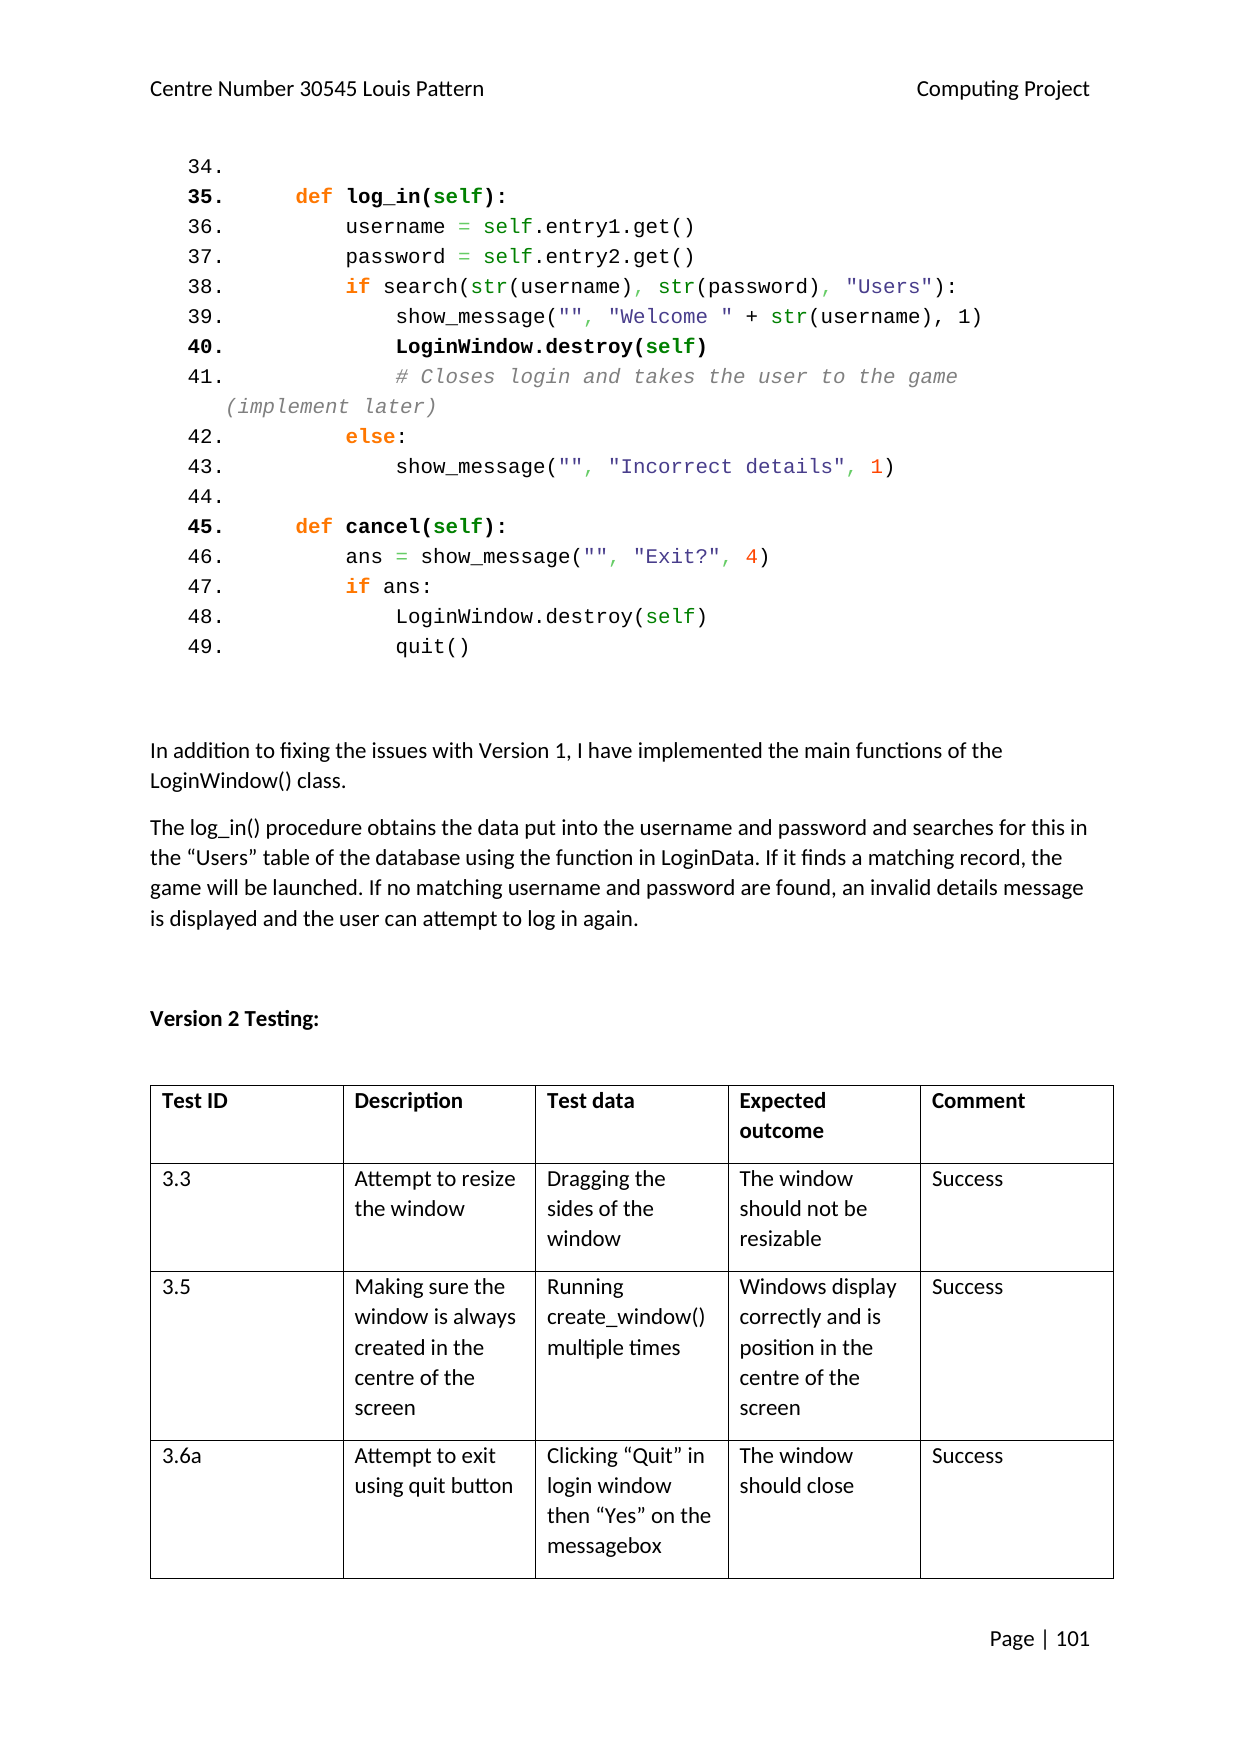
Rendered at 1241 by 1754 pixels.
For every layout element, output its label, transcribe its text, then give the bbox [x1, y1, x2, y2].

list def log_in(self): [187, 180, 1090, 210]
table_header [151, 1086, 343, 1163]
list quit() [187, 630, 1090, 660]
list username = self.entry1.get() [187, 210, 1090, 240]
list if ans: [187, 570, 1090, 600]
list if search(str(username), str(password), "Users"): [187, 270, 1090, 300]
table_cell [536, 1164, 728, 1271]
list LoginWindow.destroy(self) [187, 330, 1090, 360]
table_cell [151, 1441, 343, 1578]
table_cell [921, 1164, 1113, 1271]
text The log_in() procedure obtains the data put into the username and password and searches for this in the “Users” table of the database using the function in LoginData. If it finds a matching record, the game will be launched. If no matching username and password are found, an invalid details message is displayed and the user can attempt to log in again. [150, 813, 1090, 932]
subtitle Version 2 Testing: [150, 1004, 1090, 1032]
list ans = show_message("", "Exit?", 4) [187, 540, 1090, 570]
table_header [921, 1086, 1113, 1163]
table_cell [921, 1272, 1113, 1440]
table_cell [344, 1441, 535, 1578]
text In addition to fixing the issues with Version 1, I have implemented the main functions of the LoginWindow() class. [150, 736, 1090, 794]
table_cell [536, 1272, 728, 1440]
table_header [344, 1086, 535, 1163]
list show_message("", "Incorrect details", 1) [187, 450, 1090, 480]
list show_message("", "Welcome " + str(username), 1) [187, 300, 1090, 330]
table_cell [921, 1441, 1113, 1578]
list def cancel(self): [187, 510, 1090, 540]
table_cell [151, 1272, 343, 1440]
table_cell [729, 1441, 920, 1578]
list # Closes login and takes the user to the game (implement later) [187, 360, 1090, 420]
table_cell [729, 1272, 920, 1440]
list else: [187, 420, 1090, 450]
list password = self.entry2.get() [187, 240, 1090, 270]
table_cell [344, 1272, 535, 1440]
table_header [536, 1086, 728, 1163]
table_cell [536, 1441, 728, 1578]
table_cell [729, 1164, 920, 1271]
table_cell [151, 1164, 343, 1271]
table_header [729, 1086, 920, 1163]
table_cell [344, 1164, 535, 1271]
list LoginWindow.destroy(self) [187, 600, 1090, 630]
